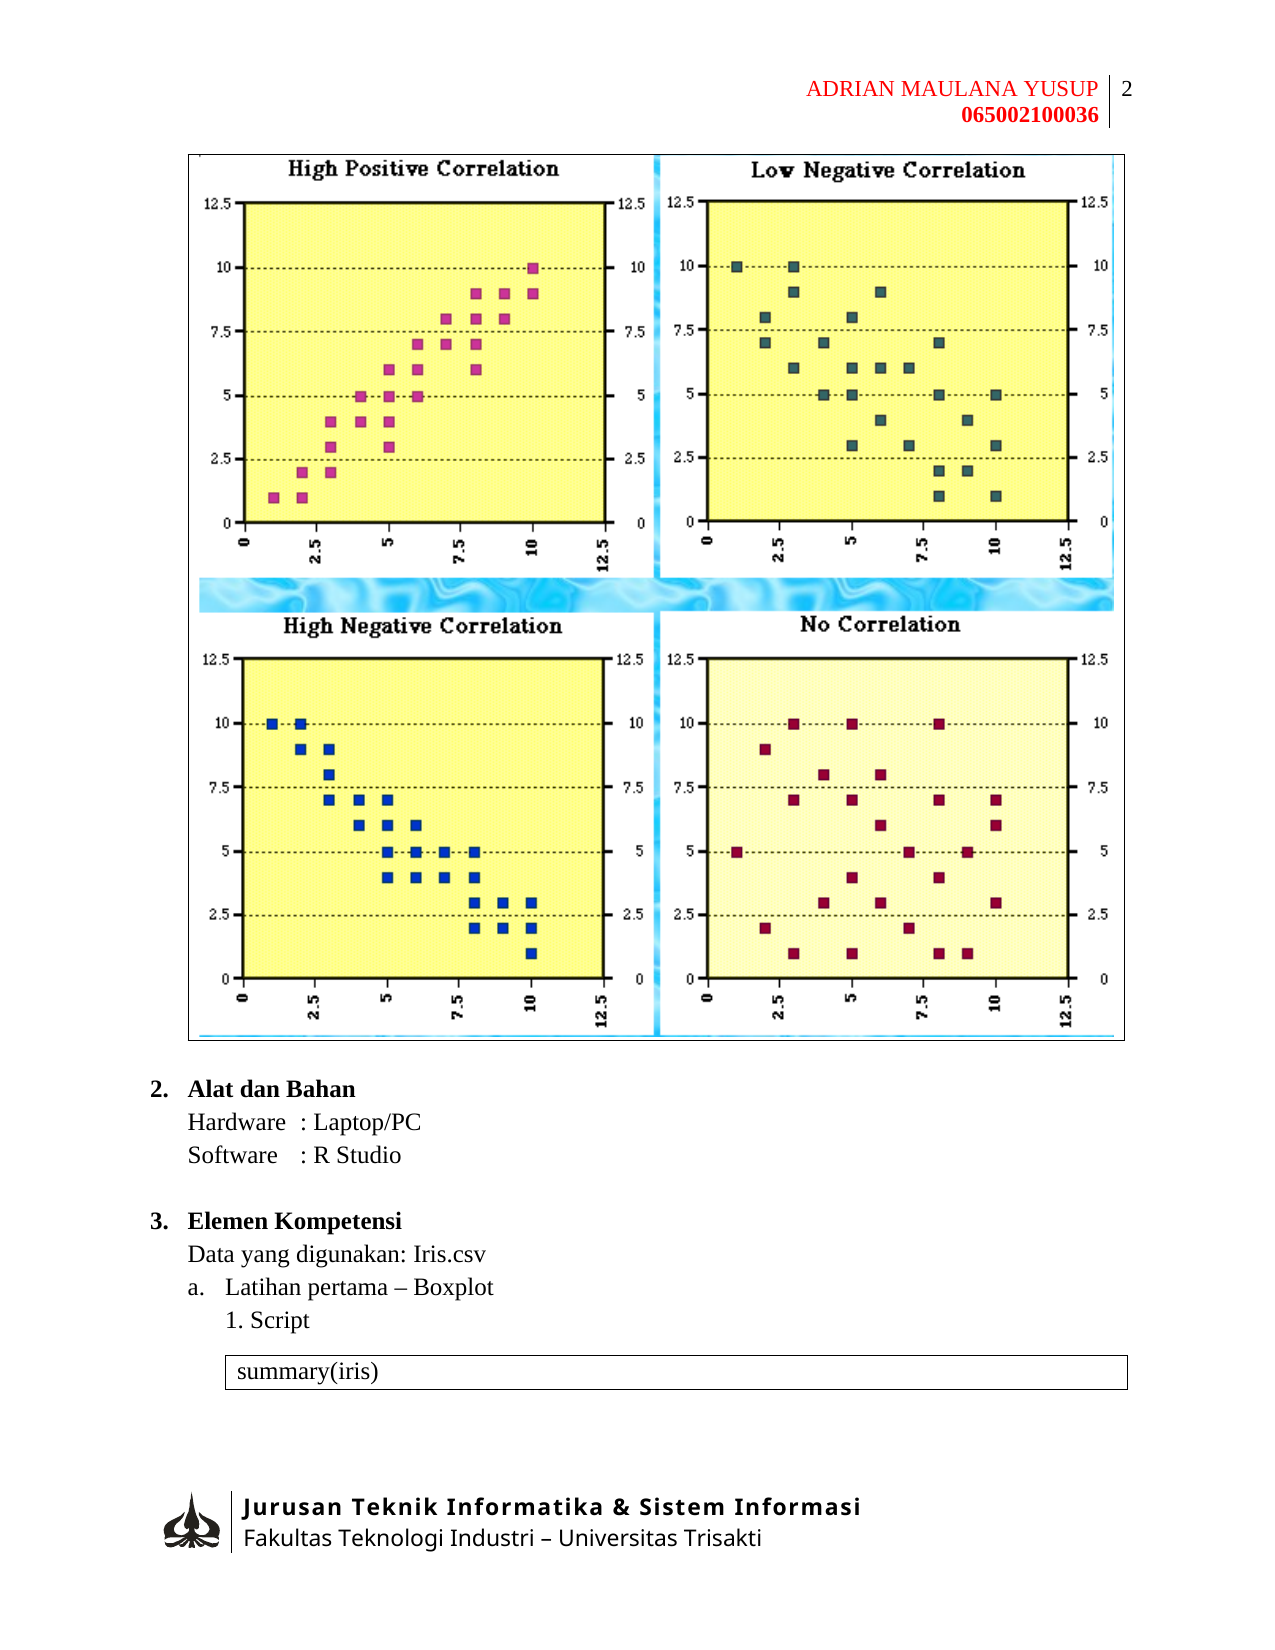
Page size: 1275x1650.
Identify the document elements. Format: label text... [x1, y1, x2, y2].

list Hardware : Laptop/PC [187, 1107, 1125, 1136]
list Alat dan Bahan [150, 1074, 1125, 1103]
list Data yang digunakan: Iris.csv [187, 1239, 1125, 1268]
picture [199, 155, 1114, 1037]
list Software : R Studio [187, 1140, 1125, 1169]
list 1. Script [225, 1305, 1125, 1334]
list Latihan pertama – Boxplot [187, 1272, 1125, 1301]
table_header summary(iris) [226, 1356, 1127, 1389]
table_header [189, 155, 1124, 1040]
list Elemen Kompetensi [150, 1206, 1125, 1235]
